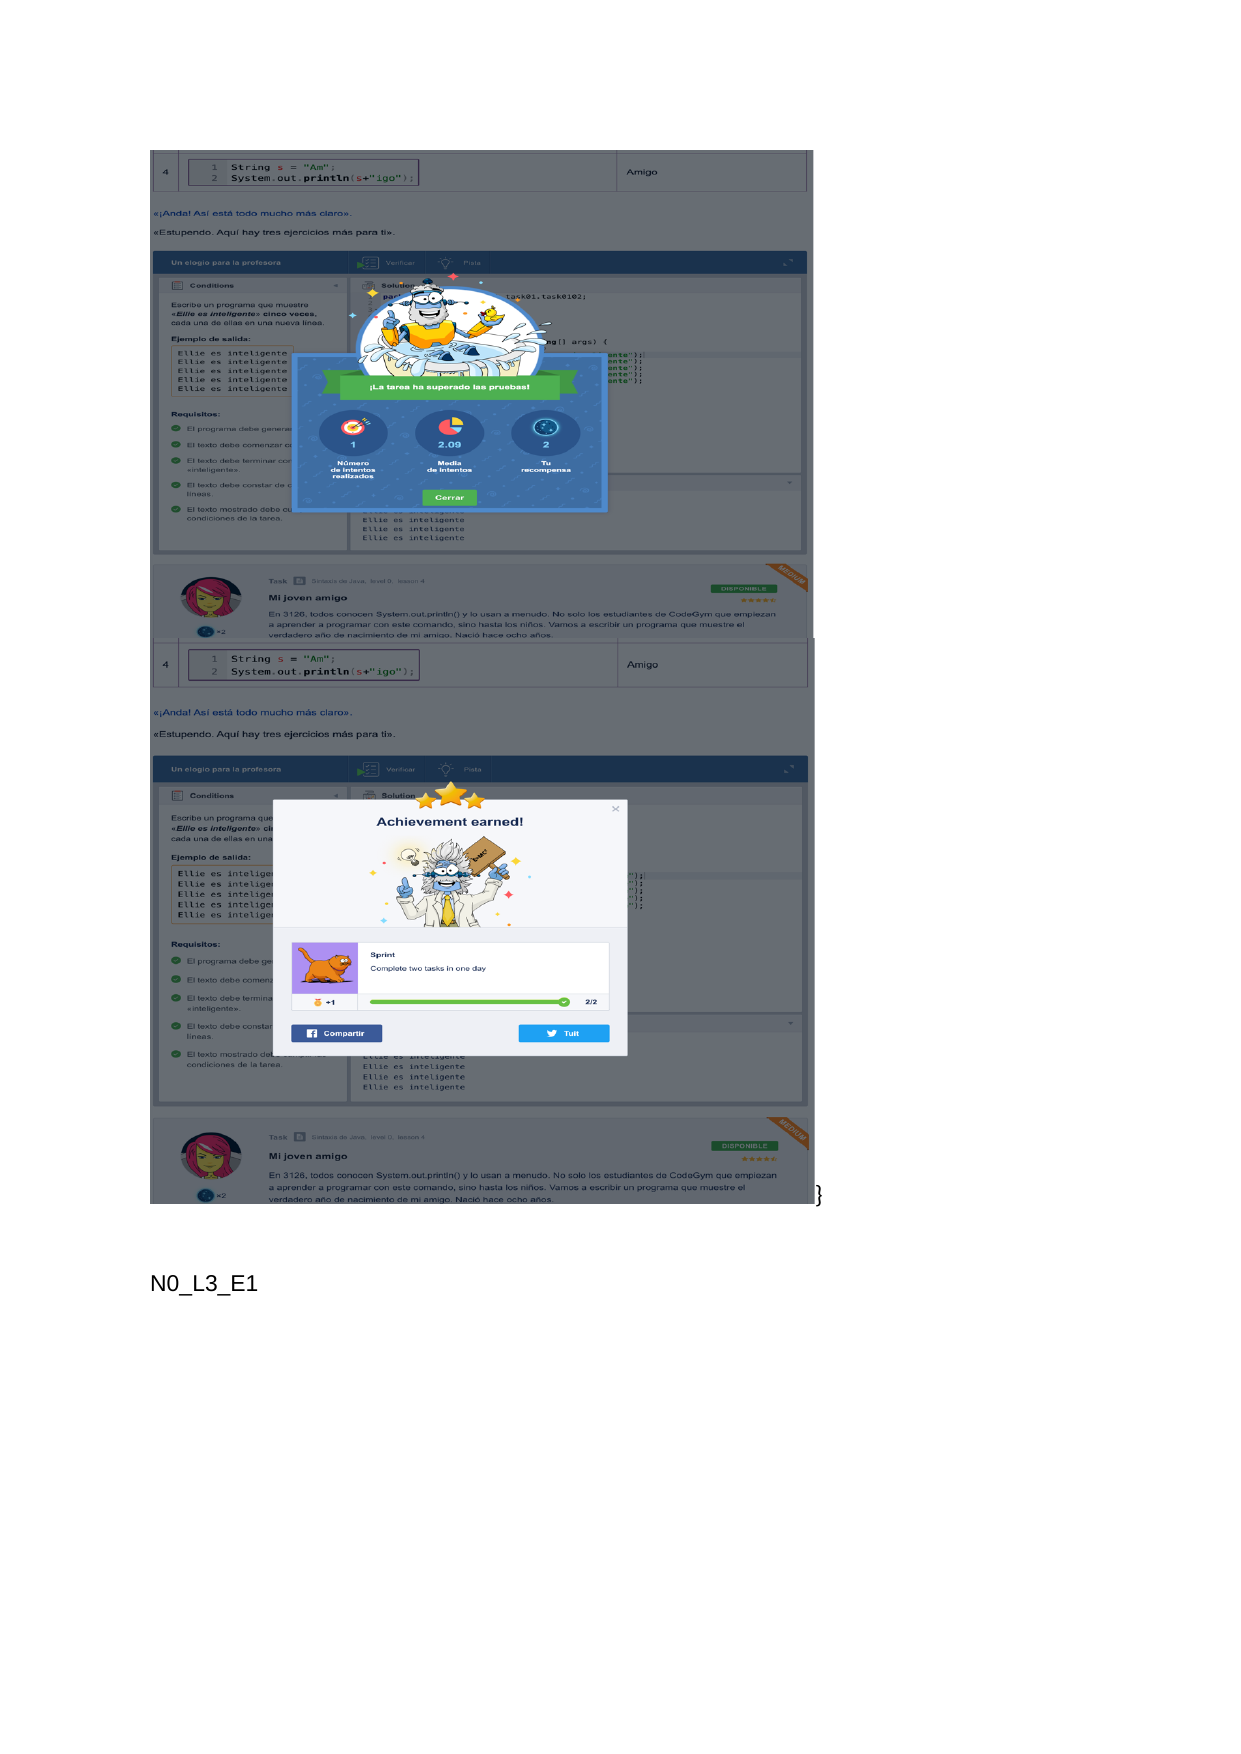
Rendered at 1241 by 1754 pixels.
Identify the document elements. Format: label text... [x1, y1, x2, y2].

text } [150, 638, 1090, 1209]
text N0_L3_E1 [150, 1270, 1090, 1296]
picture [150, 150, 815, 1204]
